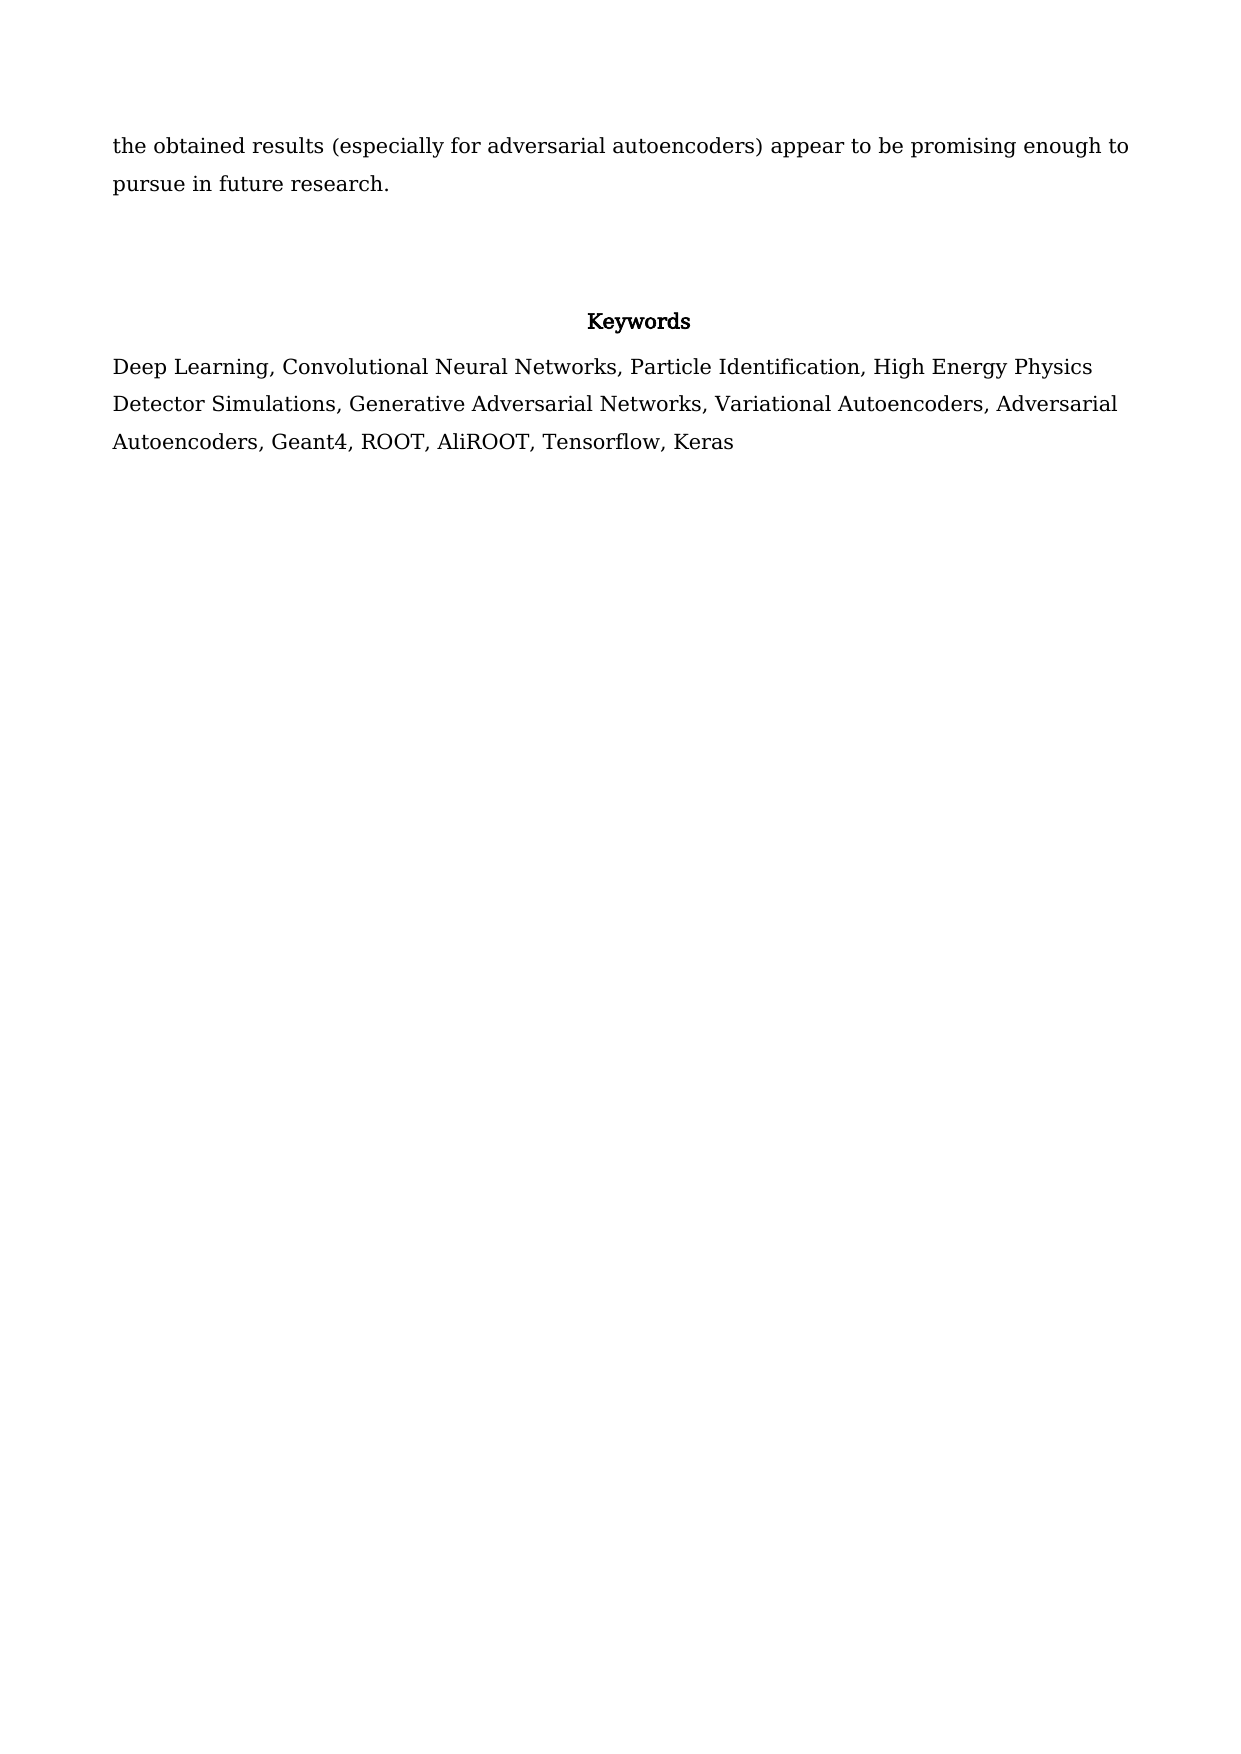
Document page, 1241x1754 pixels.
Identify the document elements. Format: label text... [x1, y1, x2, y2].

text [112, 133, 1165, 195]
text Deep Learning, Convolutional Neural Networks, Particle Identification, High Energy Physics Detector Simulations, Generative Adversarial Networks, Variational Autoencoders, Adversarial Autoencoders, Geant4, ROOT, AliROOT, Tensorflow, Keras [112, 354, 1165, 454]
text Keywords [112, 308, 1165, 333]
